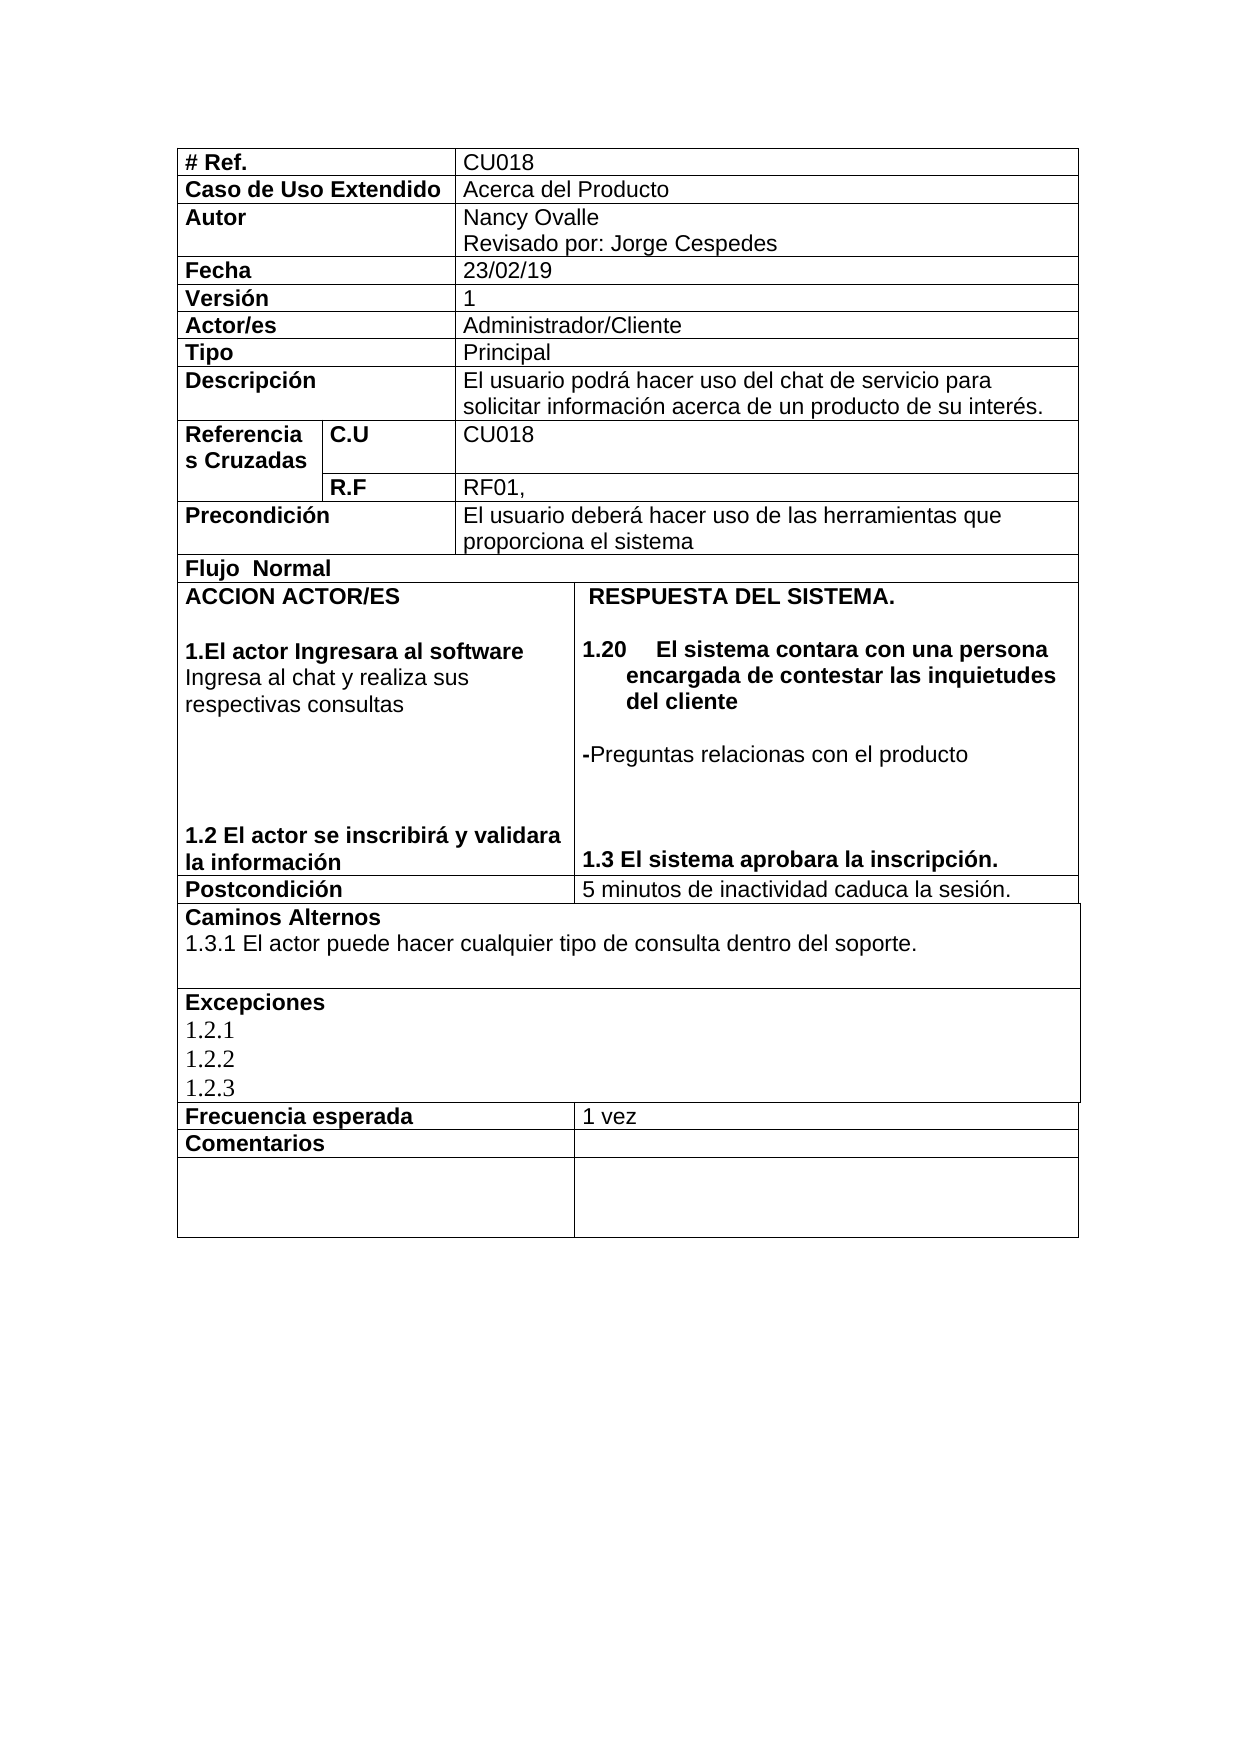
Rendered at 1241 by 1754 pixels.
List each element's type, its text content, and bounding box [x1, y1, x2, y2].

table_cell Tipo [178, 339, 455, 366]
table_cell R.F [323, 474, 455, 501]
table_cell RESPUESTA DEL SISTEMA. El sistema contara con una persona encargada de contestar las inquietudes del cliente -Preguntas relacionas con el producto 1.3 El sistema aprobara la inscripción. [575, 583, 1078, 875]
table_cell CU018 [456, 421, 1078, 473]
table_cell Fecha [178, 257, 455, 283]
table_cell El usuario deberá hacer uso de las herramientas que proporciona el sistema [456, 502, 1078, 554]
table_cell ACCION ACTOR/ES 1.El actor Ingresara al software Ingresa al chat y realiza sus respectivas consultas 1.2 El actor se inscribirá y validara la información [178, 583, 574, 875]
table_cell Caminos Alternos 1.3.1 El actor puede hacer cualquier tipo de consulta dentro del soporte. [178, 904, 1080, 988]
table_cell Principal [456, 339, 1078, 366]
table_cell Versión [178, 285, 455, 311]
table_cell Actor/es [178, 312, 455, 338]
table_cell Administrador/Cliente [456, 312, 1078, 338]
table_cell Precondición [178, 502, 455, 554]
table_cell Excepciones 1.2.1 1.2.2 1.2.3 [178, 989, 1080, 1102]
table_cell RF01, [456, 474, 1078, 501]
table_cell El usuario podrá hacer uso del chat de servicio para solicitar información acerca de un producto de su interés. [456, 367, 1078, 419]
table_cell Referencias Cruzadas [178, 421, 322, 501]
table_cell 1 vez [575, 1103, 1078, 1129]
table_cell [178, 1158, 574, 1237]
table_cell Acerca del Producto [456, 176, 1078, 202]
table_cell Descripción [178, 367, 455, 419]
table_cell Flujo Normal [178, 555, 1078, 582]
table_cell [575, 1158, 1078, 1237]
table_cell Frecuencia esperada [178, 1103, 574, 1129]
table_cell 5 minutos de inactividad caduca la sesión. [575, 876, 1078, 902]
table_cell C.U [323, 421, 455, 473]
table_cell Autor [178, 204, 455, 256]
table_cell Nancy Ovalle Revisado por: Jorge Cespedes [456, 204, 1078, 256]
table_header # Ref. [178, 149, 455, 175]
table_cell 1 [456, 285, 1078, 311]
table_cell 23/02/19 [456, 257, 1078, 283]
table_cell [575, 1130, 1078, 1157]
table_header CU018 [456, 149, 1078, 175]
table_cell Comentarios [178, 1130, 574, 1157]
table_cell Caso de Uso Extendido [178, 176, 455, 202]
table_cell Postcondición [178, 876, 574, 902]
